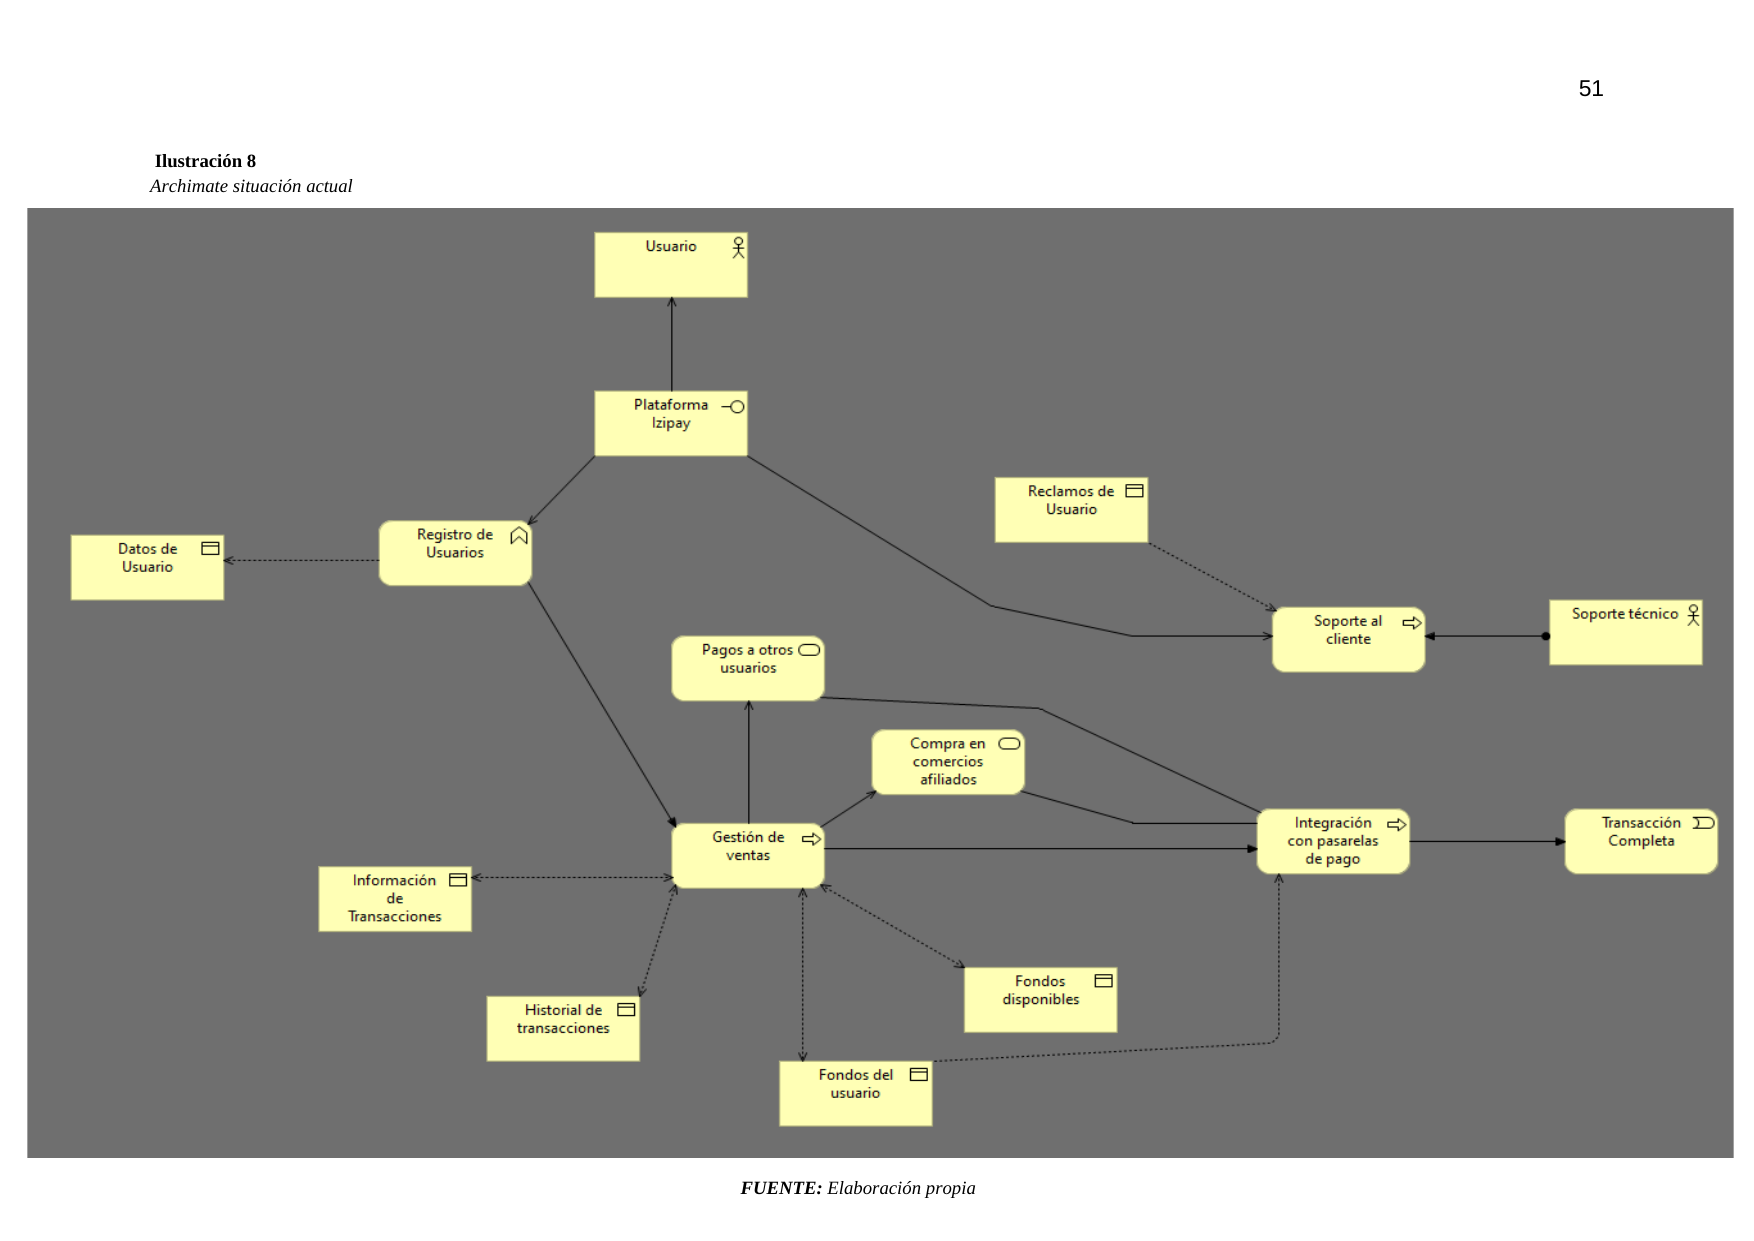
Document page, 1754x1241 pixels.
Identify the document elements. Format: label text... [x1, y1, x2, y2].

text Ilustración 8 [150, 150, 1604, 172]
picture [27, 208, 1734, 1158]
text Archimate situación actual [150, 175, 1604, 196]
